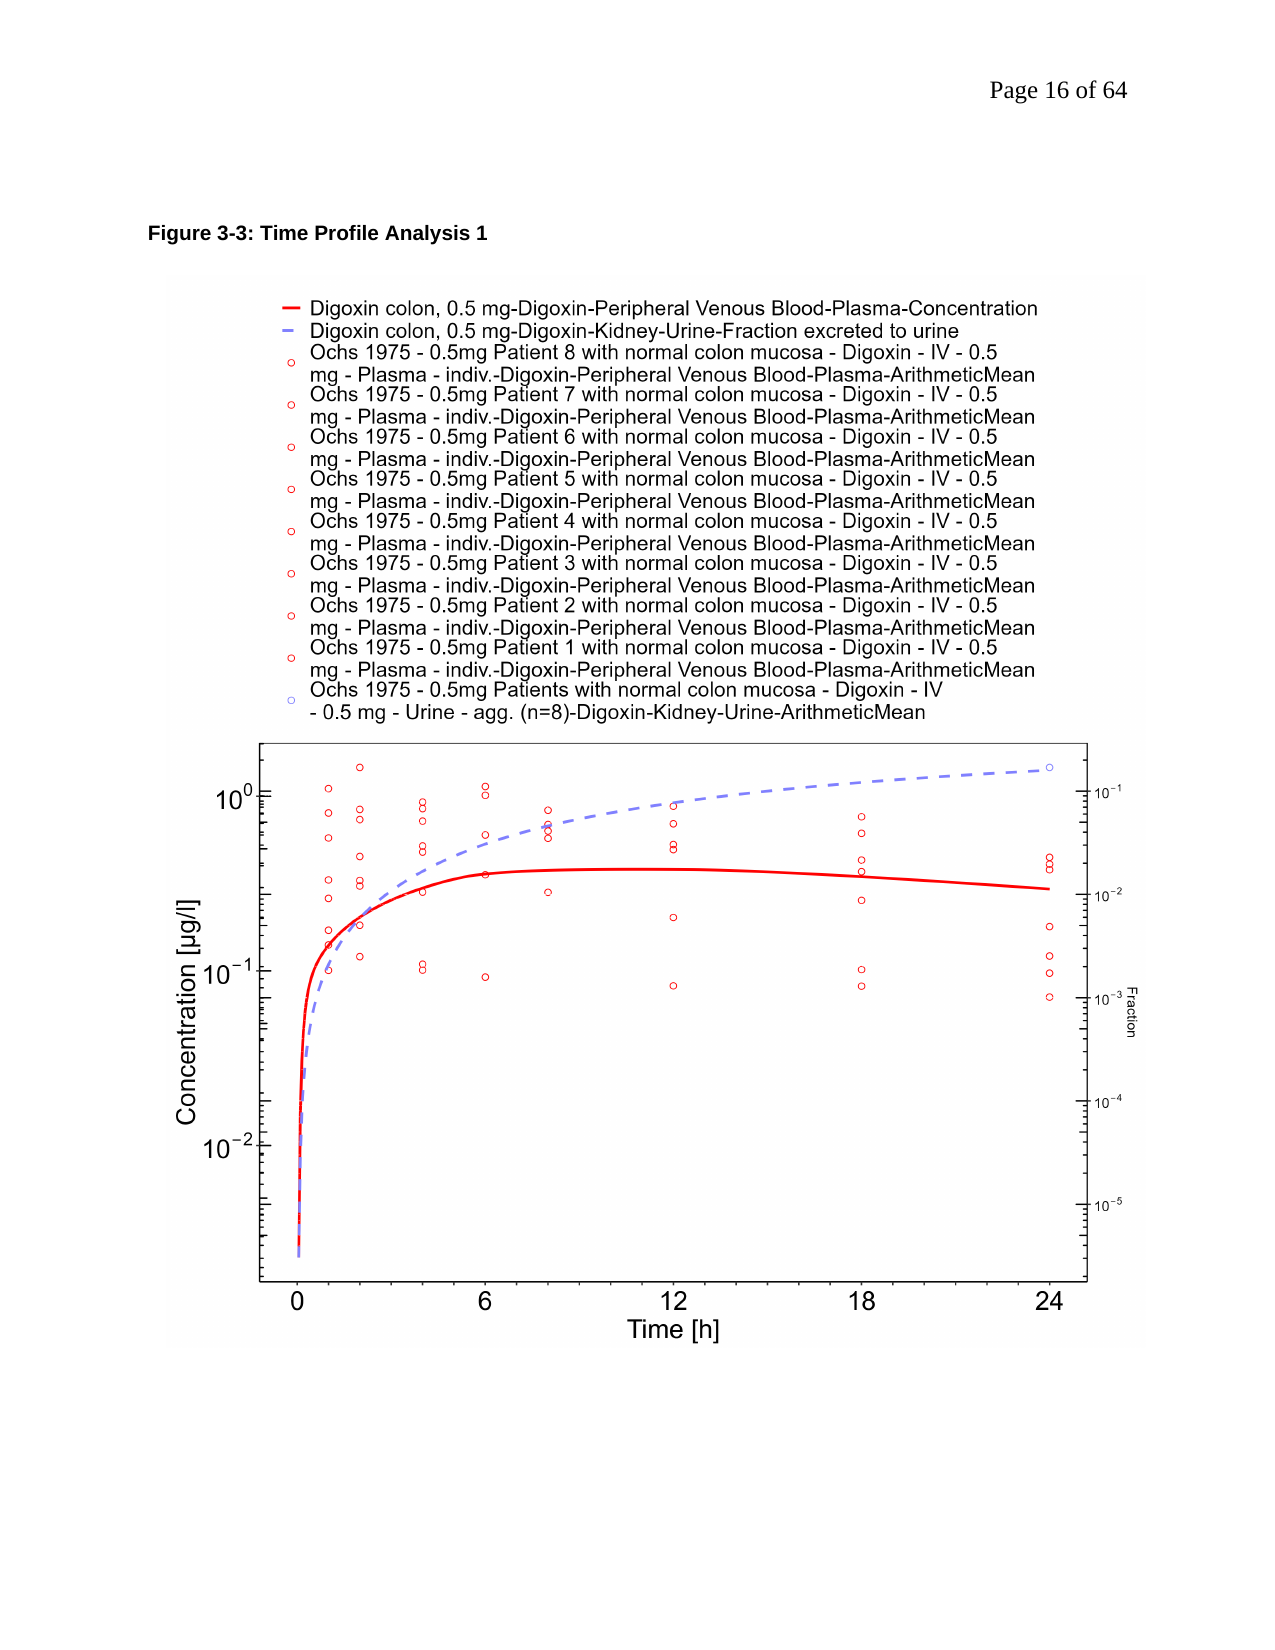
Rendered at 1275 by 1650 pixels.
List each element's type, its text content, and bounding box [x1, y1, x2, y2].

text Figure 3-3: Time Profile Analysis 1 [148, 221, 1127, 245]
picture [166, 275, 1146, 1348]
